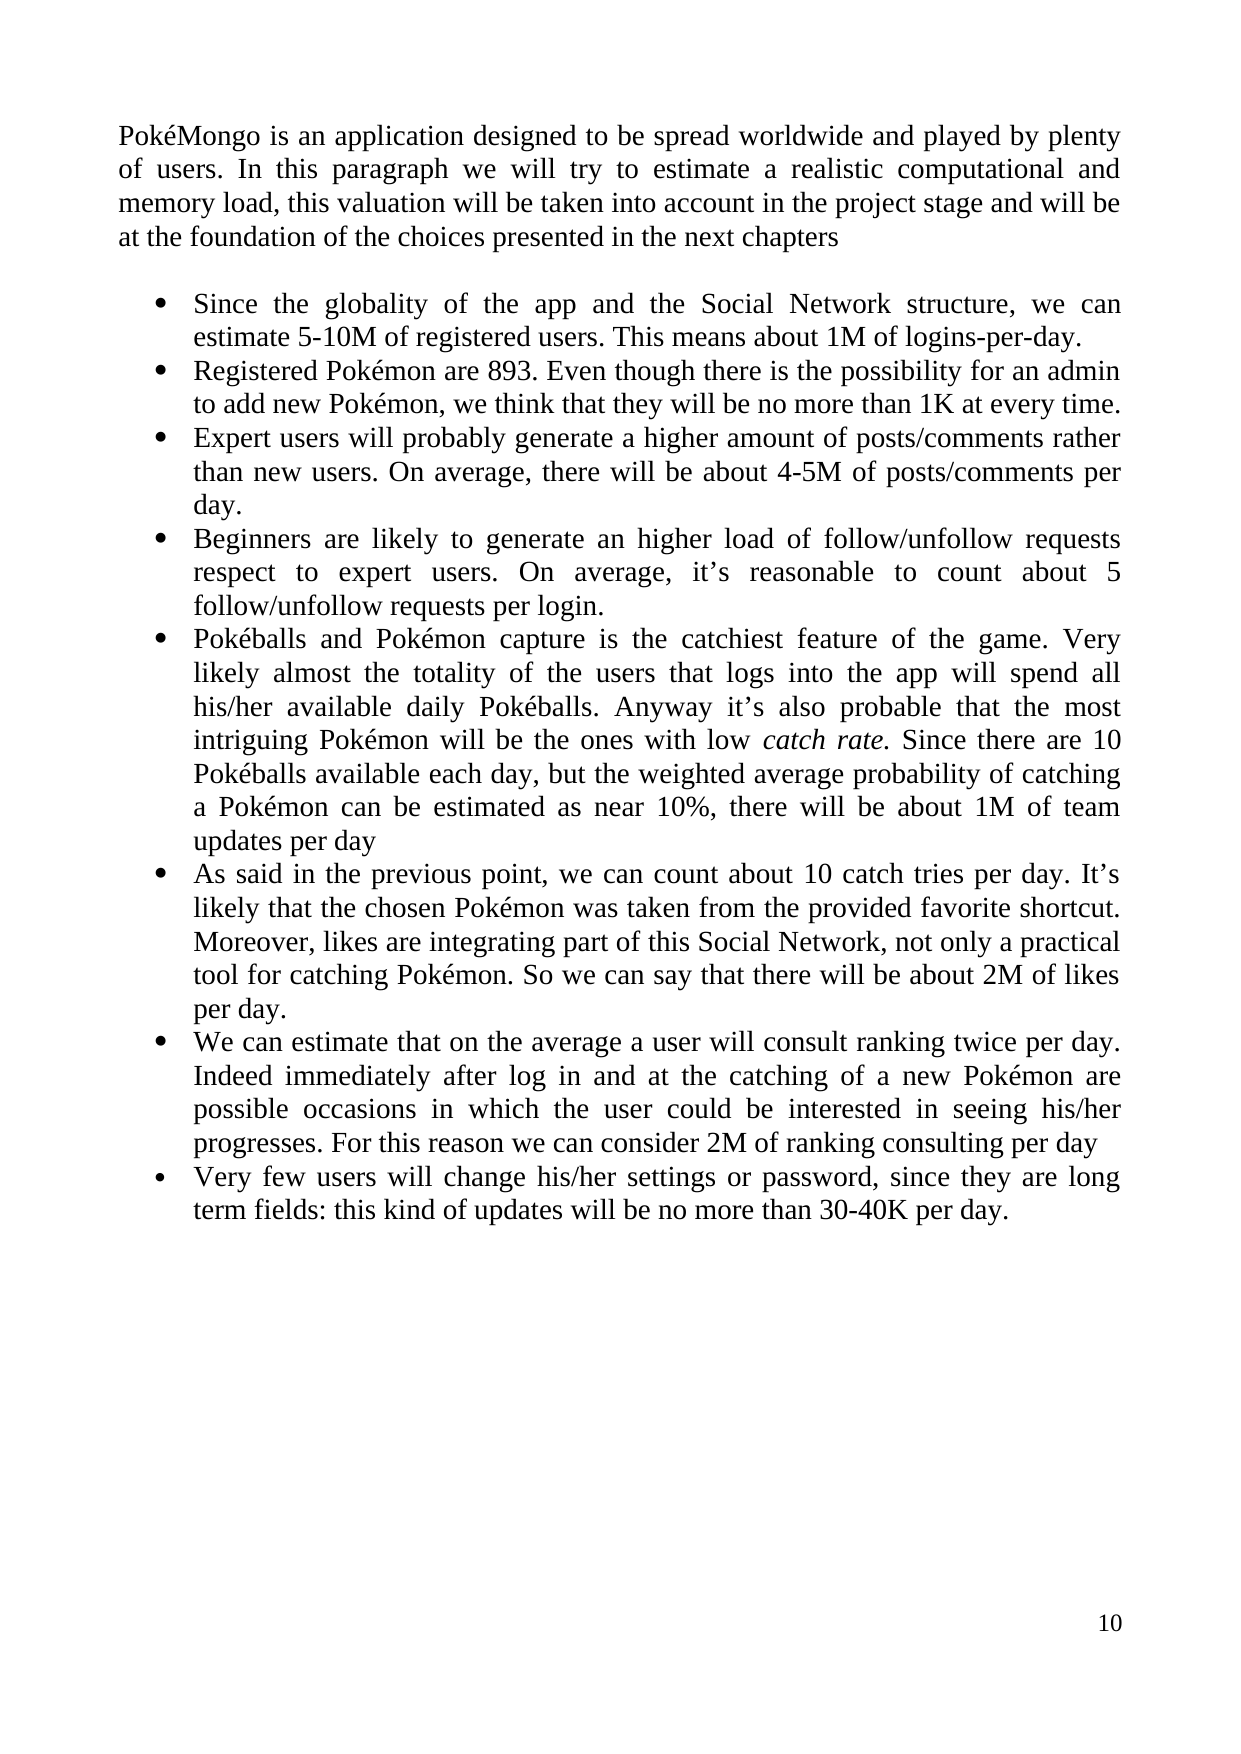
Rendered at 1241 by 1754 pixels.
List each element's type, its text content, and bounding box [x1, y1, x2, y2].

list Expert users will probably generate a higher amount of posts/comments rather than new users. On average, there will be about 4-5M of posts/comments per day. [156, 420, 1122, 521]
list As said in the previous point, we can count about 10 catch tries per day. It’s likely that the chosen Pokémon was taken from the provided favorite shortcut. Moreover, likes are integrating part of this Social Network, not only a practical tool for catching Pokémon. So we can say that there will be about 2M of likes per day. [156, 857, 1122, 1024]
list Pokéballs and Pokémon capture is the catchiest feature of the game. Very likely almost the totality of the users that logs into the app will spend all his/her available daily Pokéballs. Anyway it’s also probable that the most intriguing Pokémon will be the ones with low catch rate. Since there are 10 Pokéballs available each day, but the weighted average probability of catching a Pokémon can be estimated as near 10%, there will be about 1M of team updates per day [156, 622, 1122, 857]
list Beginners are likely to generate an higher load of follow/unfollow requests respect to expert users. On average, it’s reasonable to count about 5 follow/unfollow requests per login. [156, 521, 1122, 622]
list Registered Pokémon are 893. Even though there is the possibility for an admin to add new Pokémon, we think that they will be no more than 1K at every time. [156, 353, 1122, 420]
list Since the globality of the app and the Social Network structure, we can estimate 5-10M of registered users. This means about 1M of logins-per-day. [156, 286, 1122, 353]
list Very few users will change his/her settings or password, since they are long term fields: this kind of updates will be no more than 30-40K per day. [156, 1159, 1122, 1226]
list We can estimate that on the average a user will consult ranking twice per day. Indeed immediately after log in and at the catching of a new Pokémon are possible occasions in which the user could be interested in seeing his/her progresses. For this reason we can consider 2M of ranking consulting per day [156, 1024, 1122, 1159]
text PokéMongo is an application designed to be spread worldwide and played by plenty of users. In this paragraph we will try to estimate a realistic computational and memory load, this valuation will be taken into account in the project stage and will be at the foundation of the choices presented in the next chapters [118, 118, 1122, 252]
